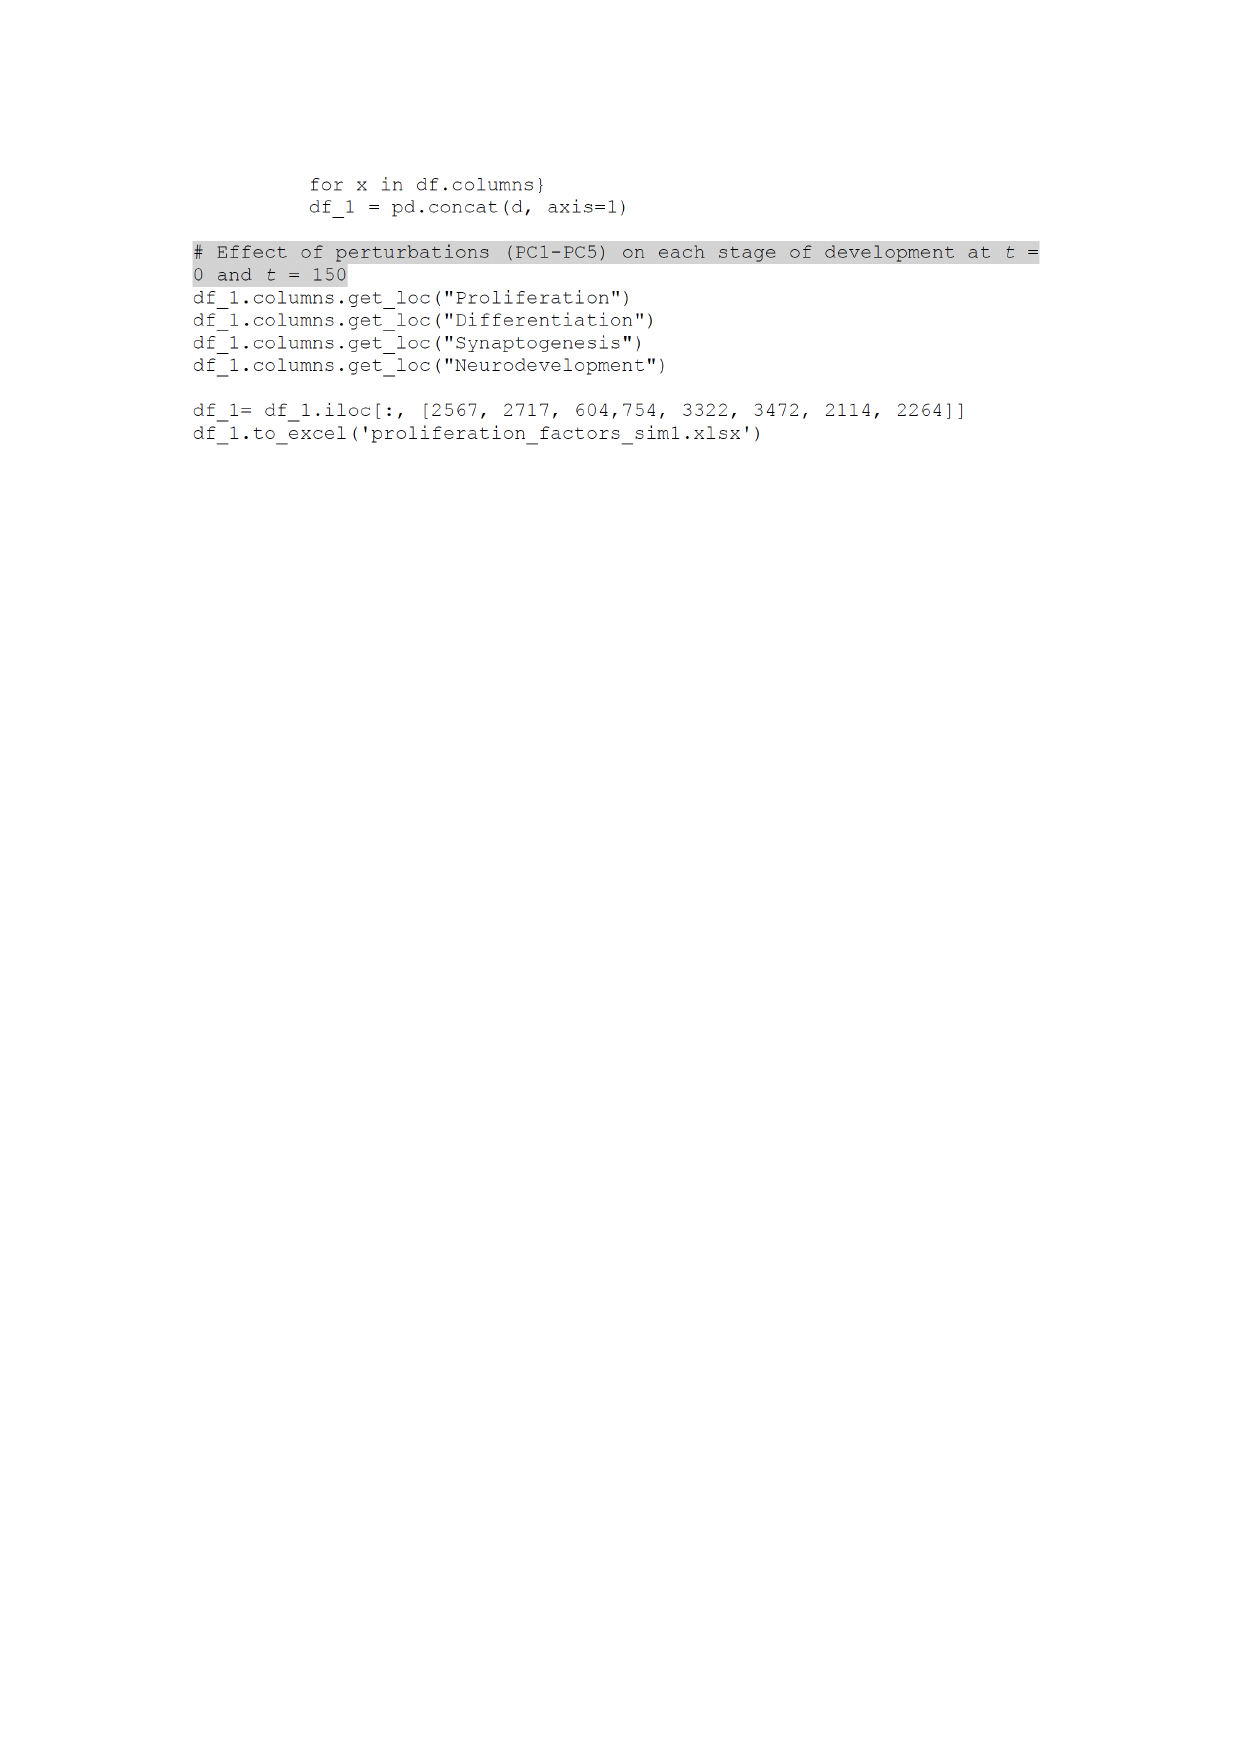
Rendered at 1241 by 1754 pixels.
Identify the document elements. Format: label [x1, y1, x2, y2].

picture [150, 150, 1091, 481]
